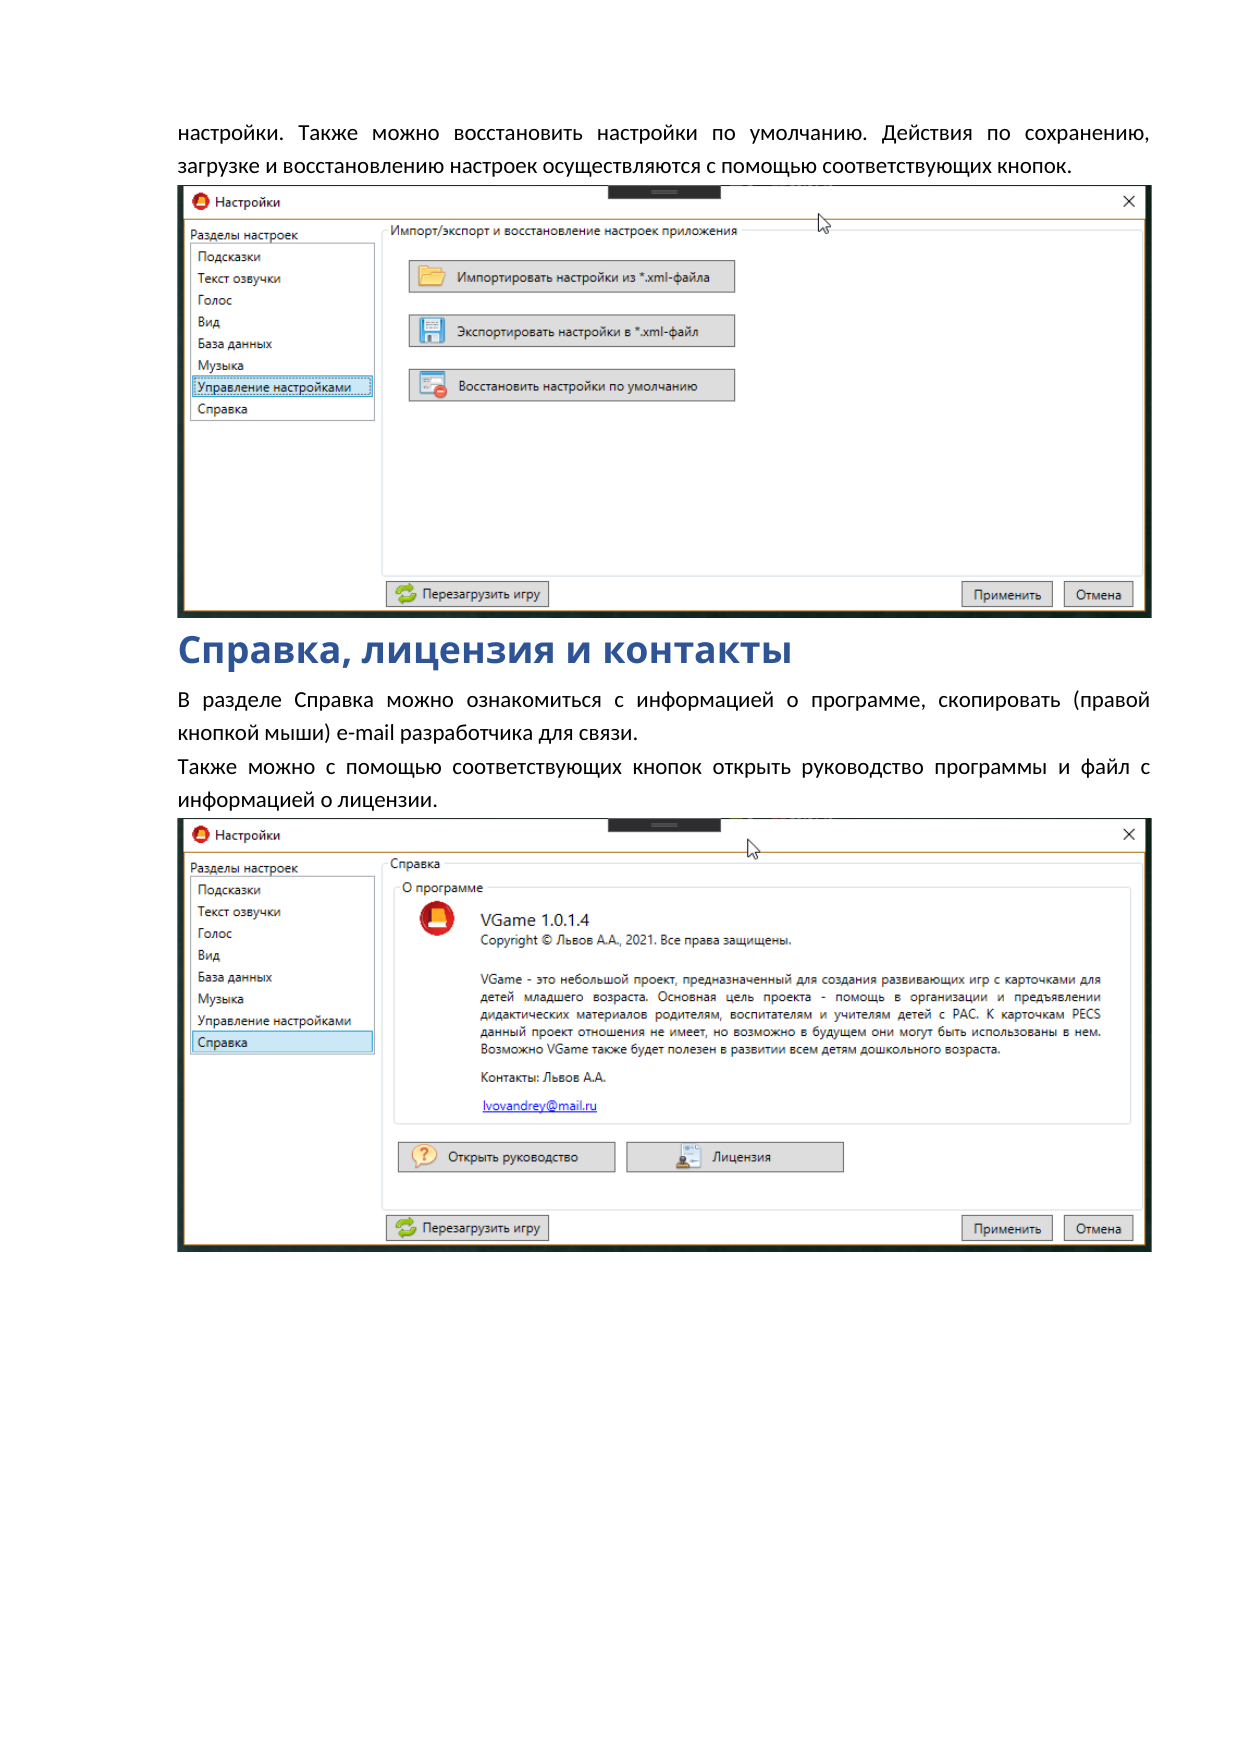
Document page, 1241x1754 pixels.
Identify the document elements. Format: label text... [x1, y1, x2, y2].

picture [177, 185, 1152, 618]
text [177, 118, 1152, 180]
text Также можно с помощью соответствующих кнопок открыть руководство программы и файл с информацией о лицензии. [177, 752, 1152, 813]
picture [177, 818, 1152, 1252]
text В разделе Справка можно ознакомиться с информацией о программе, скопировать (правой кнопкой мыши) e-mail разработчика для связи. [177, 685, 1152, 746]
subtitle Справка, лицензия и контакты [177, 623, 1152, 674]
